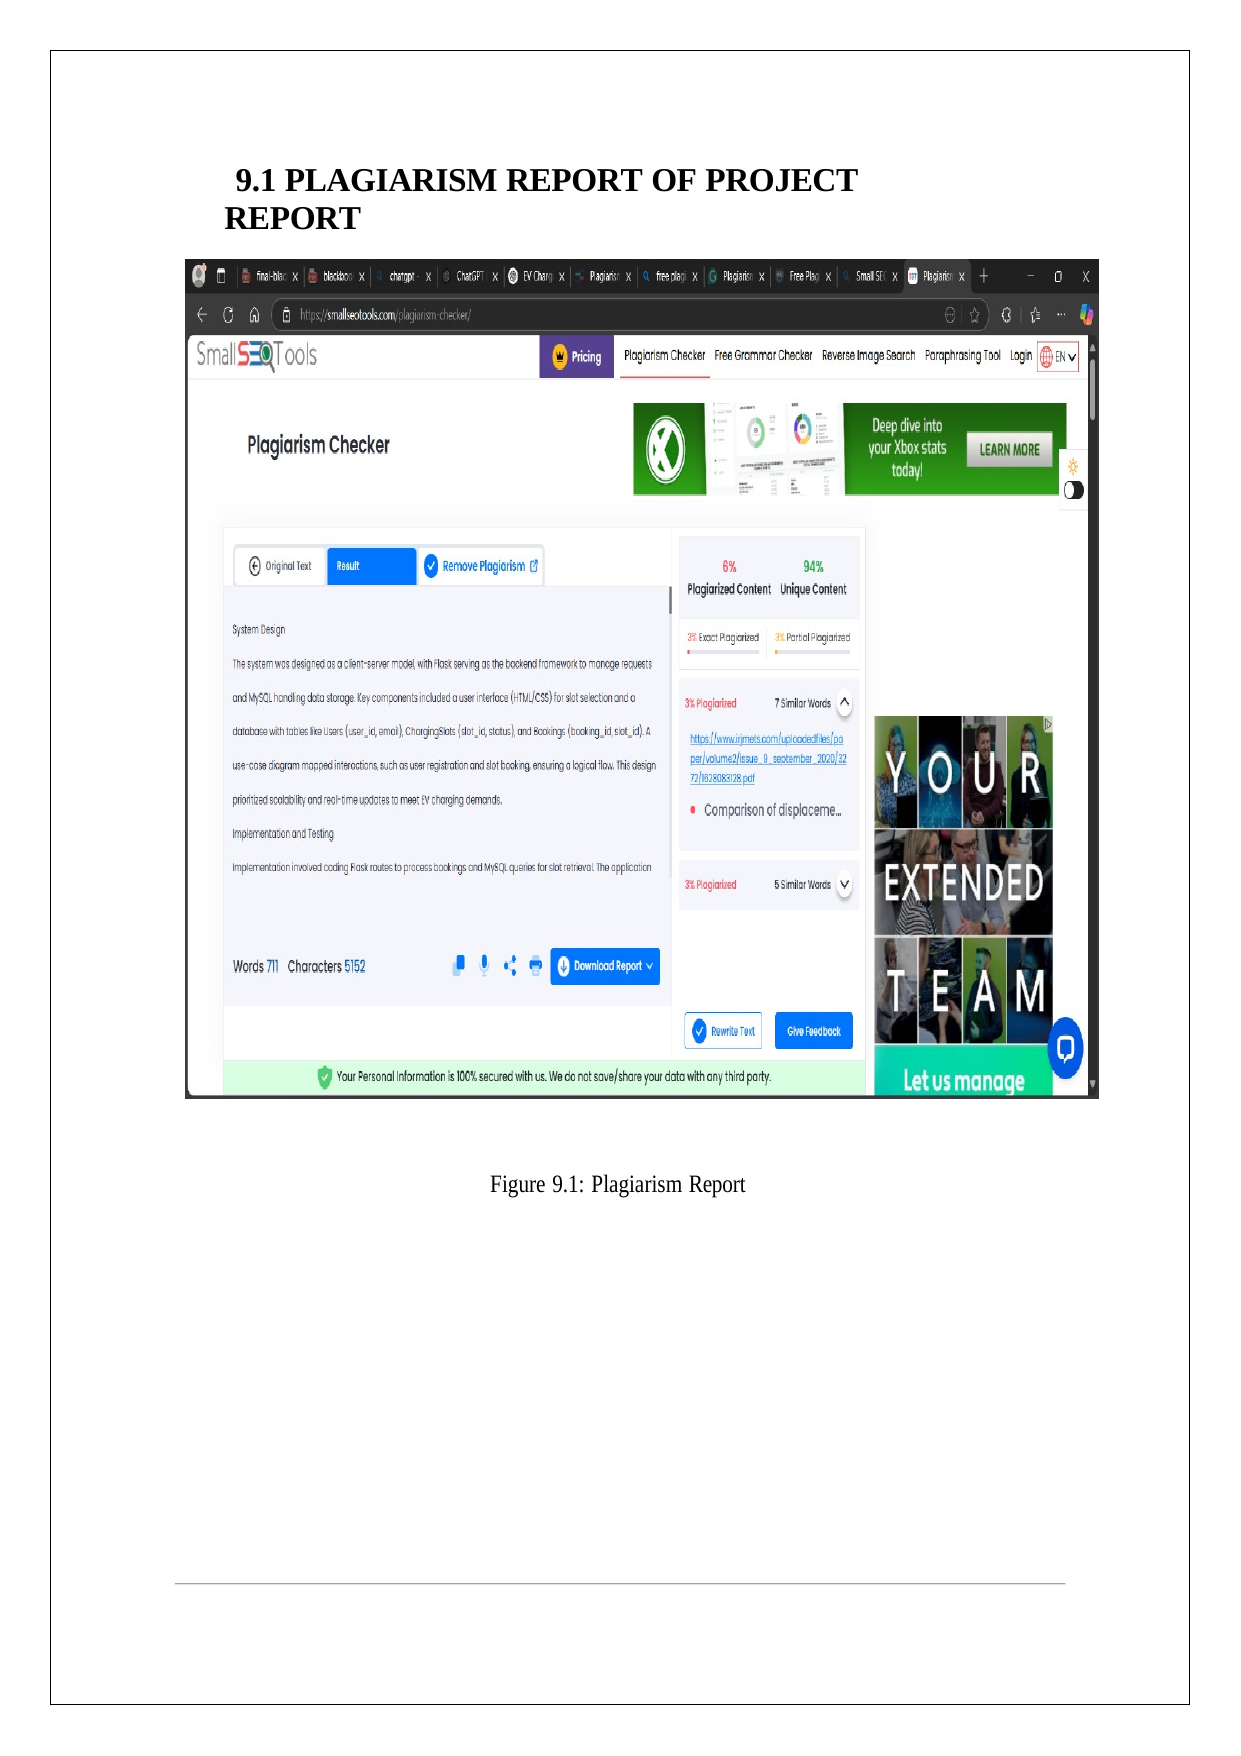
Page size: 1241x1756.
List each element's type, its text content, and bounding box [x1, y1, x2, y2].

text Figure 9.1: Plagiarism Report [133, 1169, 1091, 1198]
text 9.1 PLAGIARISM REPORT OF PROJECT REPORT [224, 160, 918, 236]
picture [185, 259, 1099, 1099]
